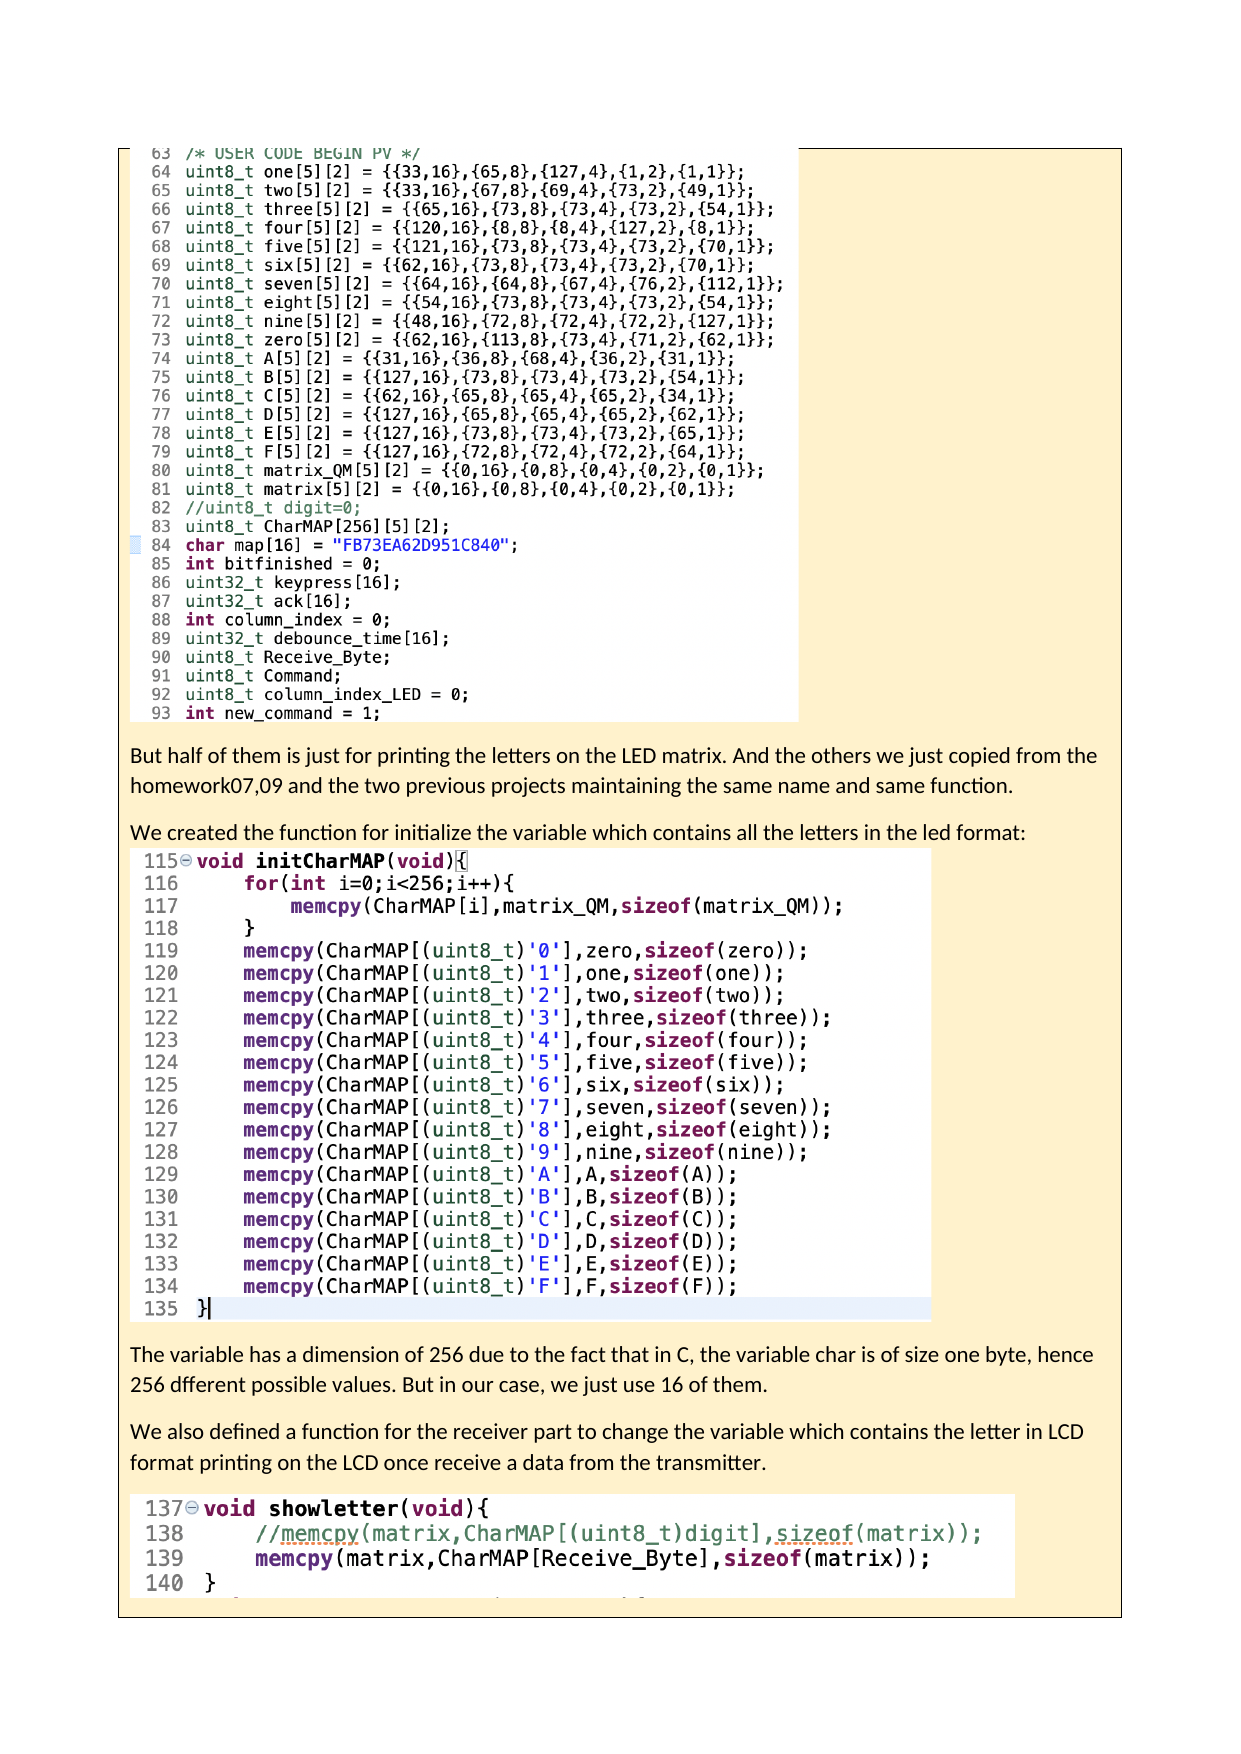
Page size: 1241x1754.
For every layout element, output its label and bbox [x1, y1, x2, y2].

picture [129, 148, 799, 722]
picture [129, 848, 932, 1322]
table_cell [119, 149, 1121, 1617]
picture [129, 1494, 1015, 1598]
